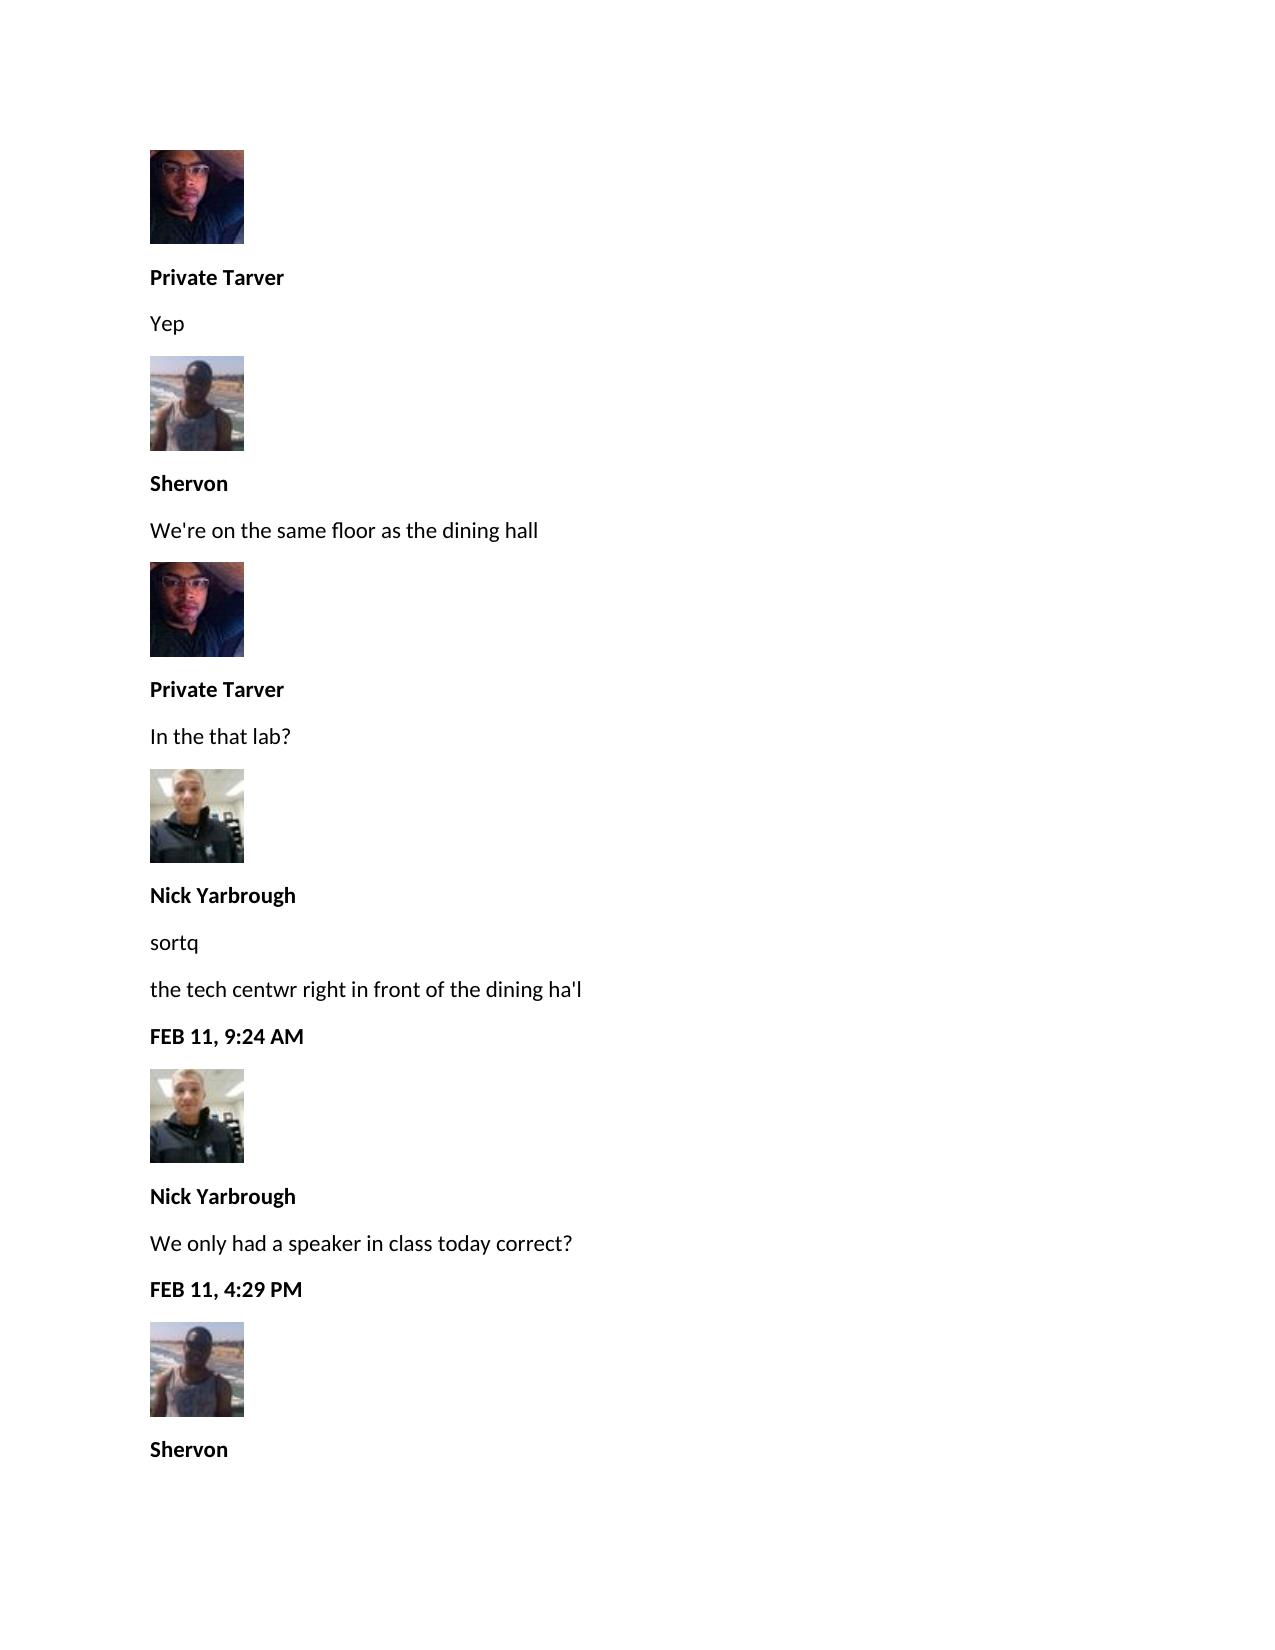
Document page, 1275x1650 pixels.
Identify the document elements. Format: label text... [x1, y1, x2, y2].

picture [150, 356, 244, 451]
picture [150, 1322, 244, 1417]
picture [150, 150, 244, 244]
text We only had a speaker in class today correct? [150, 1229, 1125, 1257]
text FEB 11, 4:29 PM [150, 1276, 1125, 1303]
picture [150, 1069, 244, 1163]
text Shervon [150, 469, 1125, 497]
text Yep [150, 309, 1125, 337]
text Private Tarver [150, 675, 1125, 703]
text Private Tarver [150, 263, 1125, 291]
picture [150, 769, 244, 863]
text the tech centwr right in front of the dining ha'l [150, 975, 1125, 1003]
picture [150, 562, 244, 657]
text Shervon [150, 1435, 1125, 1463]
text Nick Yarbrough [150, 1182, 1125, 1210]
text Nick Yarbrough [150, 882, 1125, 910]
text In the that lab? [150, 722, 1125, 750]
text We're on the same floor as the dining hall [150, 516, 1125, 544]
text FEB 11, 9:24 AM [150, 1022, 1125, 1050]
text sortq [150, 928, 1125, 957]
